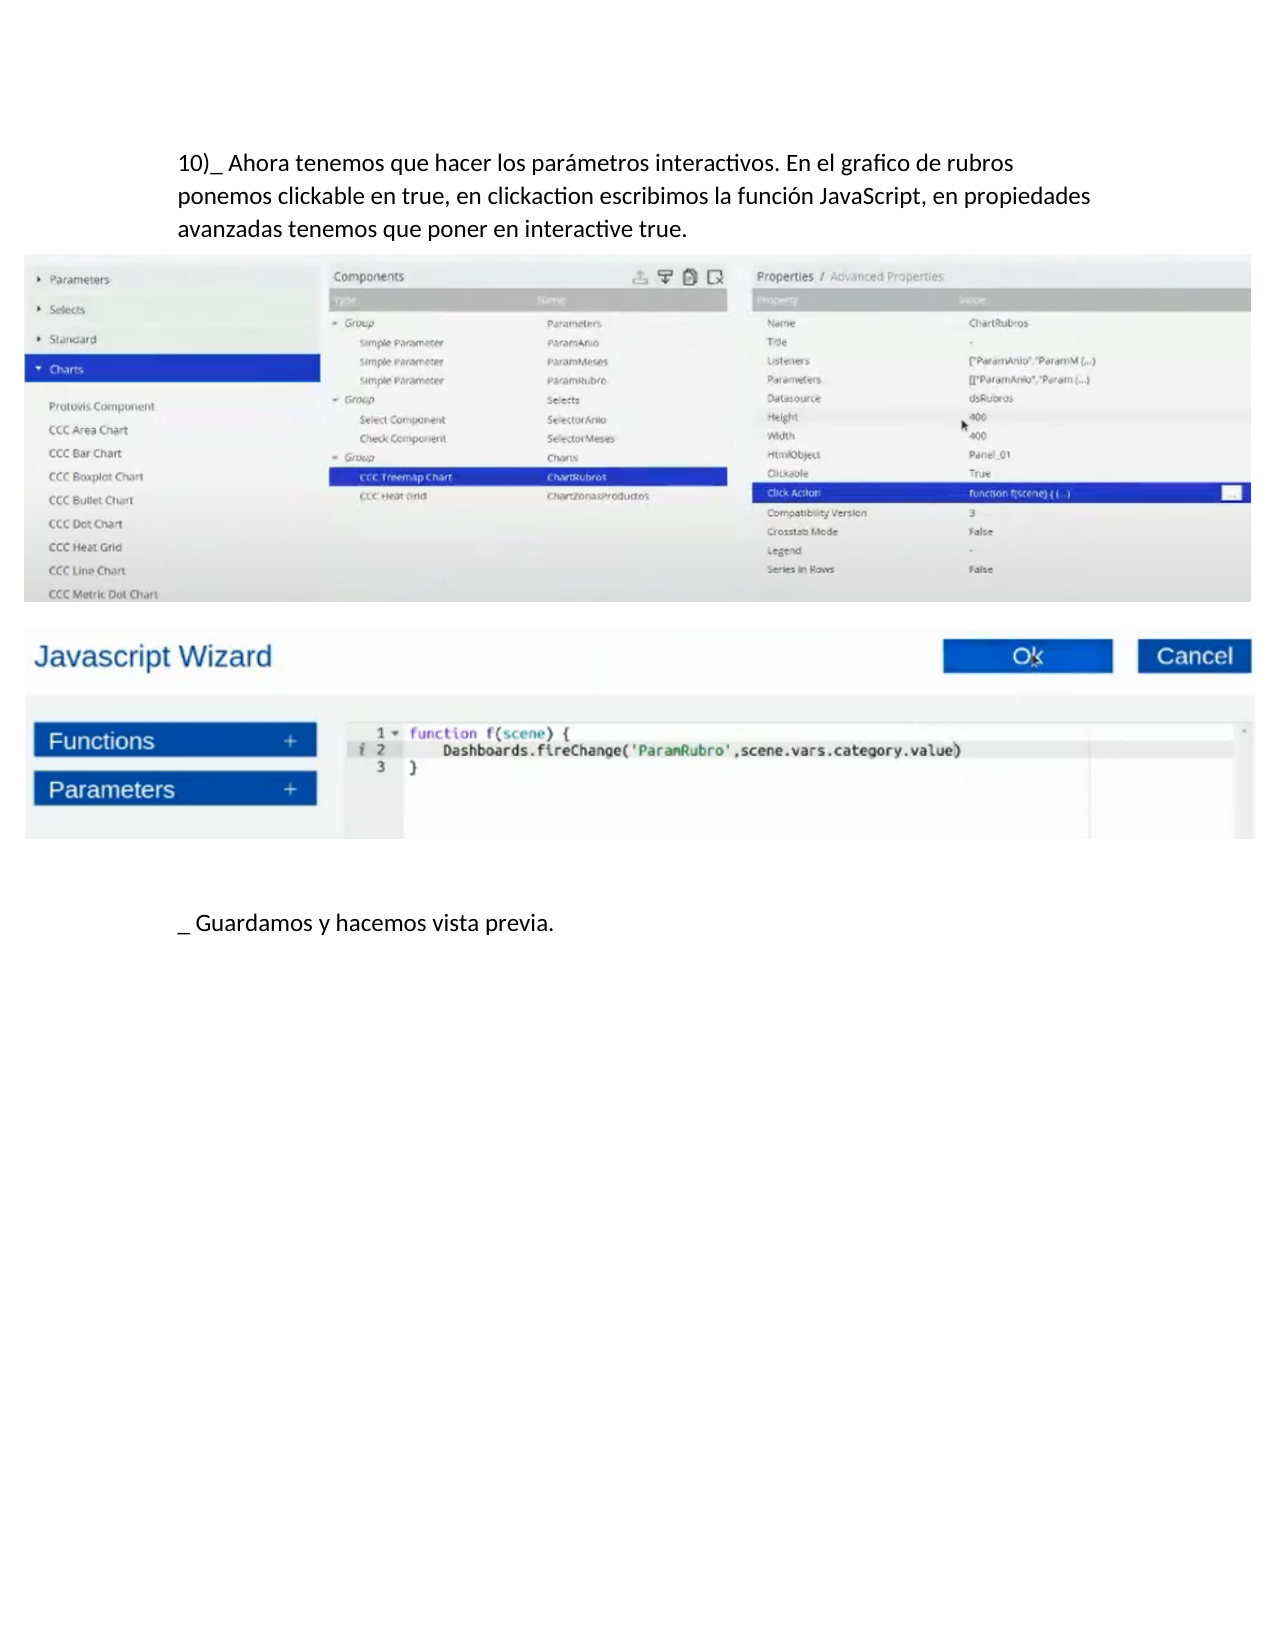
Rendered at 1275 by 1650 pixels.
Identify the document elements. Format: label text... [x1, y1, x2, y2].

text 10)_ Ahora tenemos que hacer los parámetros interactivos. En el grafico de rubros ponemos clickable en true, en clickaction escribimos la función JavaScript, en propiedades avanzadas tenemos que poner en interactive true. [177, 148, 1098, 244]
picture [25, 629, 1256, 839]
picture [24, 254, 1251, 602]
text _ Guardamos y hacemos vista previa. [177, 908, 1098, 938]
